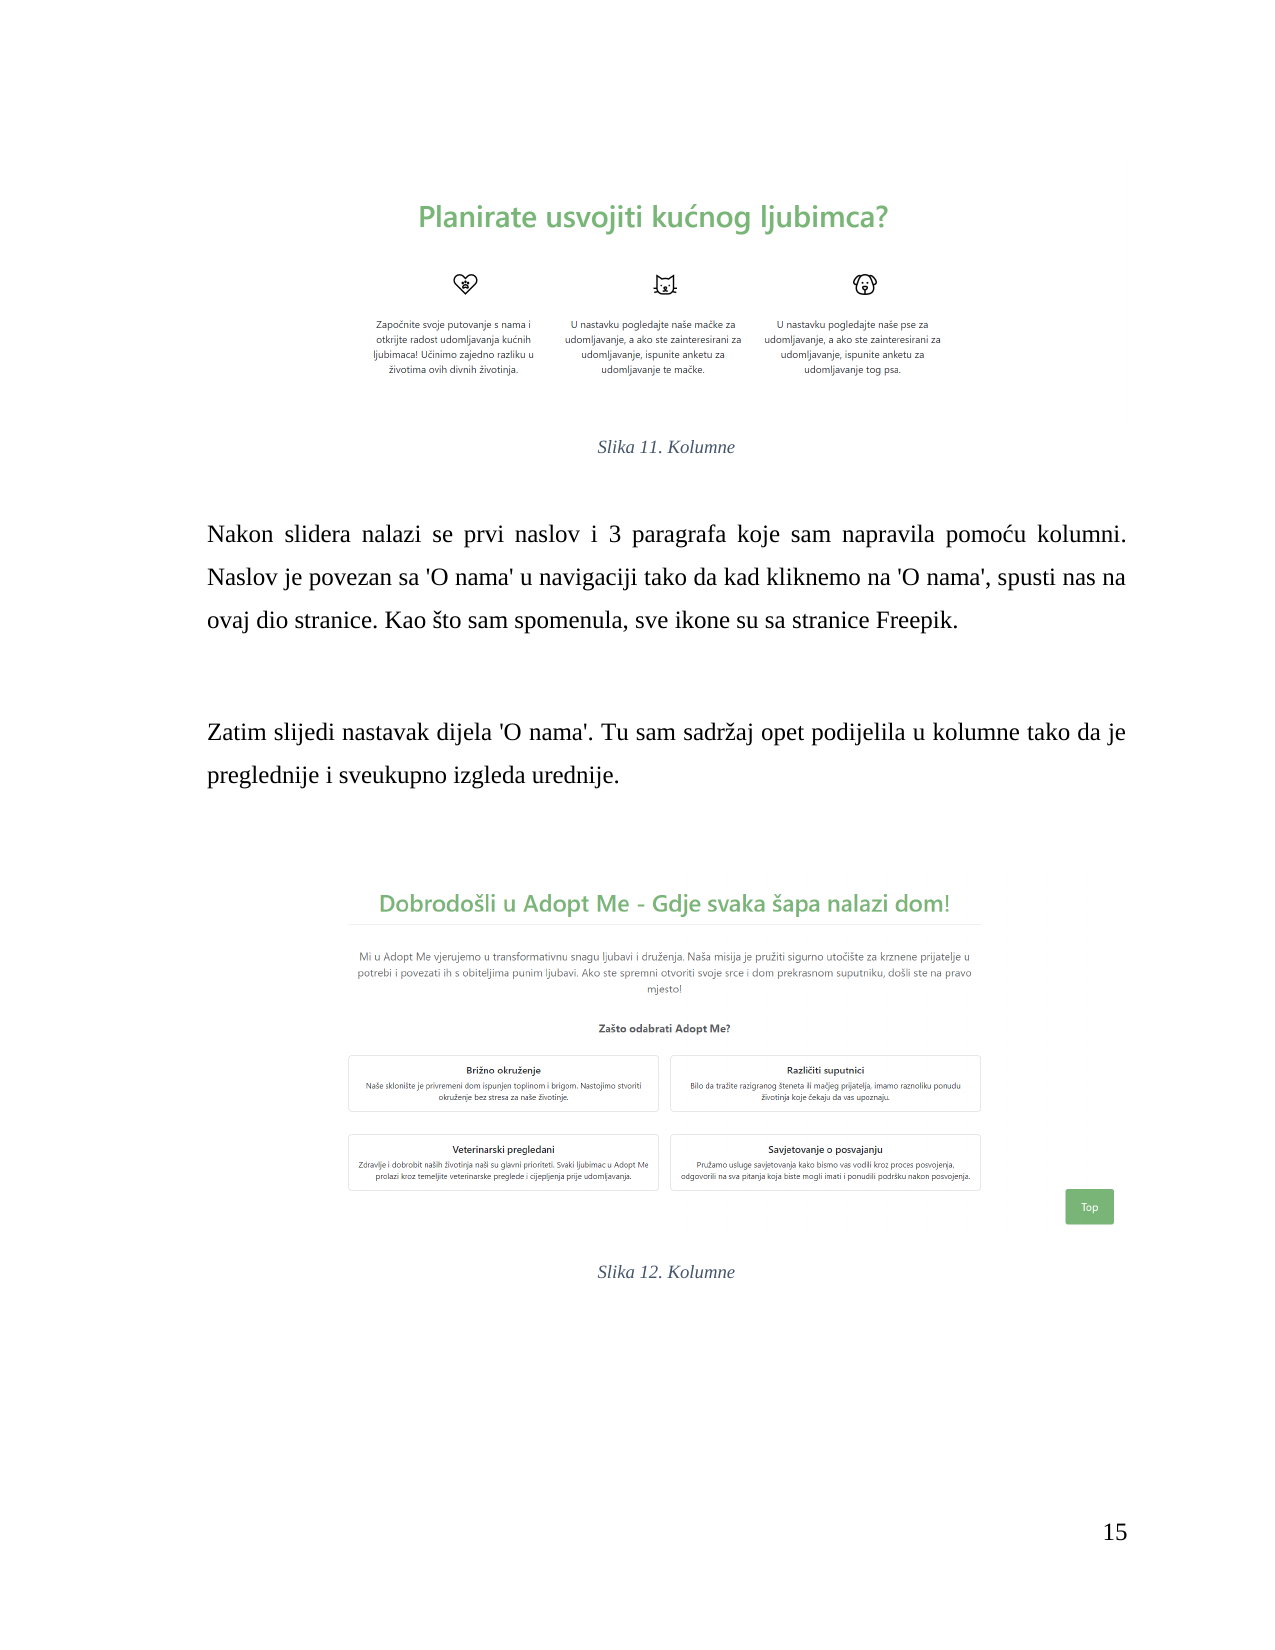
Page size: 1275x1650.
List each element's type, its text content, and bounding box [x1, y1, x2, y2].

picture [206, 871, 1128, 1234]
text Slika 11. Kolumne [207, 436, 1127, 457]
text Zatim slijedi nastavak dijela 'O nama'. Tu sam sadržaj opet podijelila u kolumne tako da je preglednije i sveukupno izgleda urednije. [207, 717, 1127, 789]
picture [206, 160, 1128, 424]
text Slika 12. Kolumne [207, 1261, 1127, 1282]
text Nakon slidera nalazi se prvi naslov i 3 paragrafa koje sam napravila pomoću kolumni. Naslov je povezan sa 'O nama' u navigaciji tako da kad kliknemo na 'O nama', spusti nas na ovaj dio stranice. Kao što sam spomenula, sve ikone su sa stranice Freepik. [207, 519, 1127, 634]
